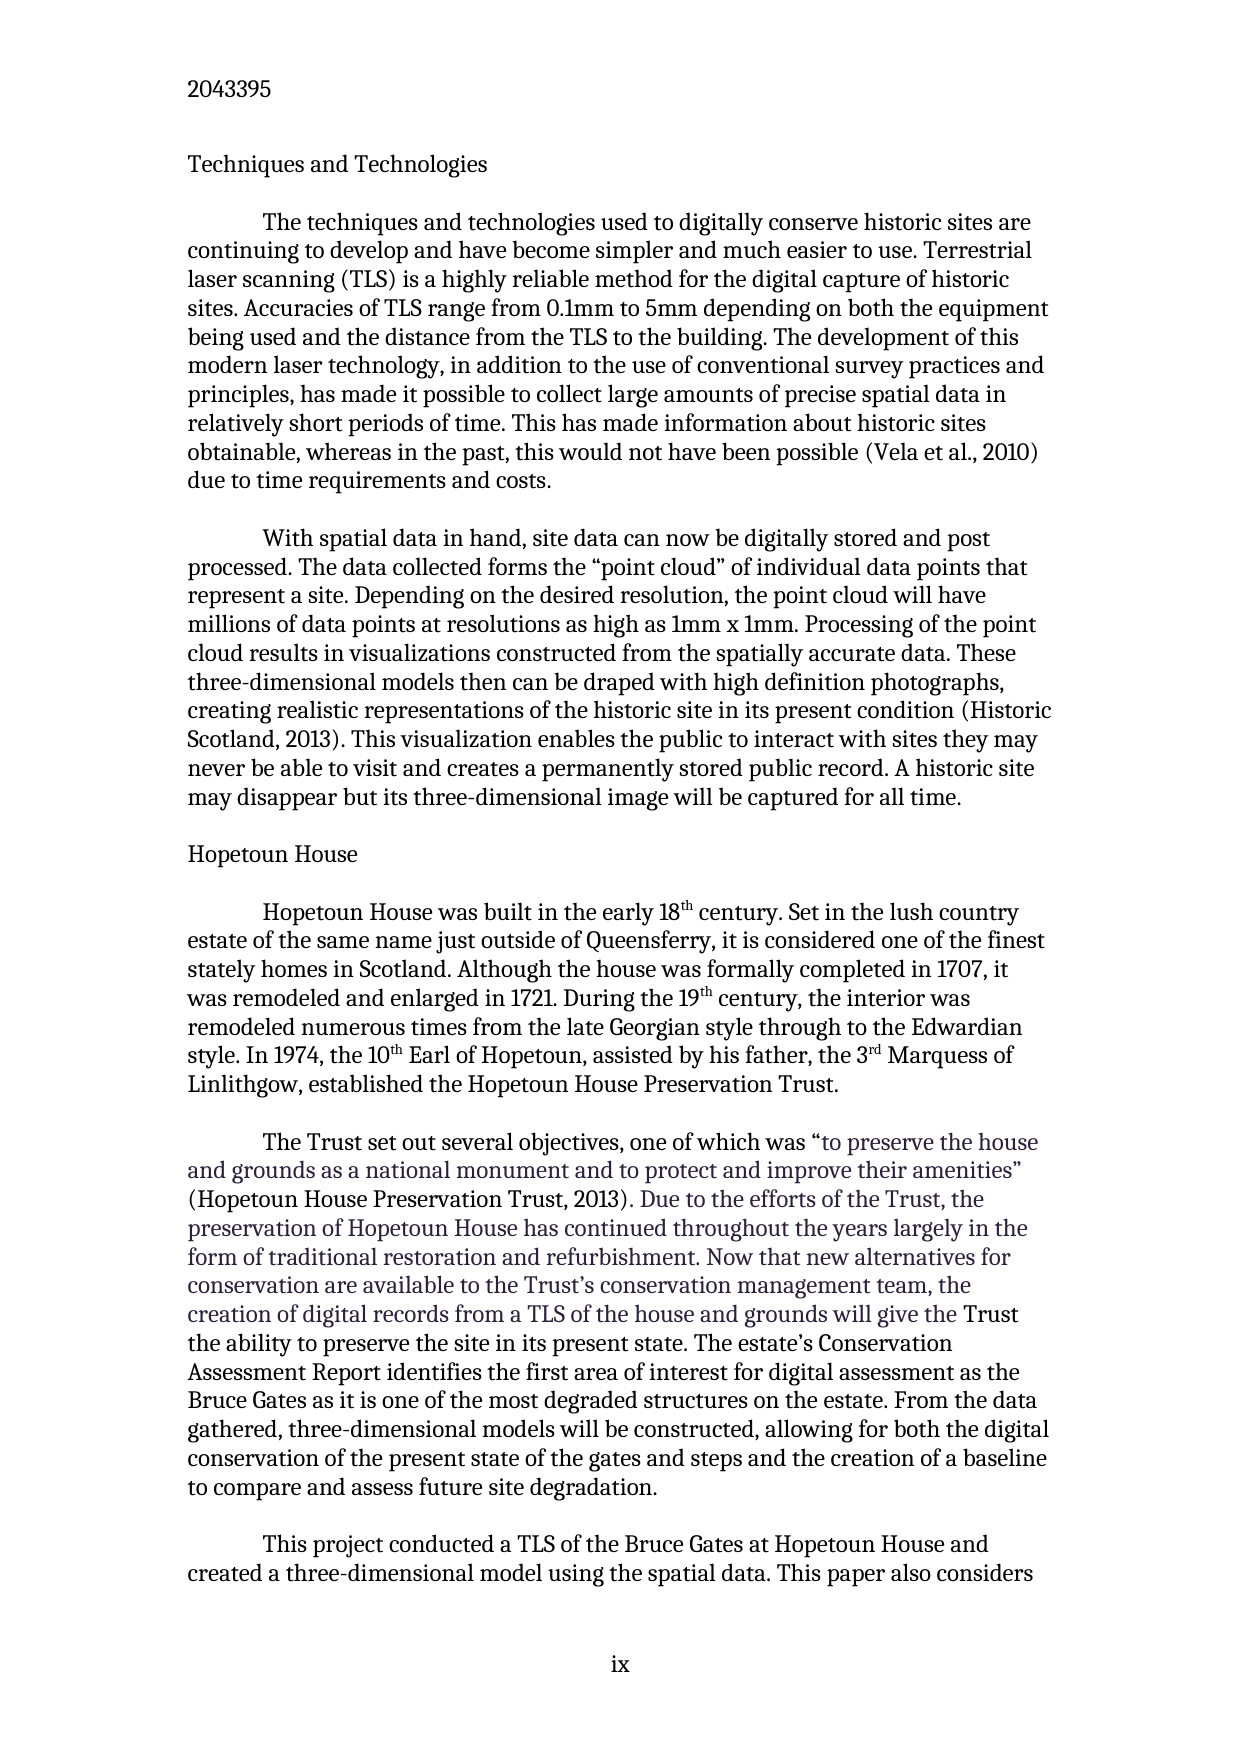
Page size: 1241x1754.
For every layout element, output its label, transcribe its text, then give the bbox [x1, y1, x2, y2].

text The techniques and technologies used to digitally conserve historic sites are continuing to develop and have become simpler and much easier to use. Terrestrial laser scanning (TLS) is a highly reliable method for the digital capture of historic sites. Accuracies of TLS range from 0.1mm to 5mm depending on both the equipment being used and the distance from the TLS to the building. The development of this modern laser technology, in addition to the use of conventional survey practices and principles, has made it possible to collect large amounts of precise spatial data in relatively short periods of time. This has made information about historic sites obtainable, whereas in the past, this would not have been possible due to time requirements and costs. [187, 207, 1053, 495]
text Techniques and Technologies [187, 150, 1053, 179]
text With spatial data in hand, site data can now be digitally stored and post processed. The data collected forms the “point cloud” of individual data points that represent a site. Depending on the desired resolution, the point cloud will have millions of data points at resolutions as high as 1mm x 1mm. Processing of the point cloud results in visualizations constructed from the spatially accurate data. These three-dimensional models then can be draped with high definition photographs, creating realistic representations of the historic site in its present condition. This visualization enables the public to interact with sites they may never be able to visit and creates a permanently stored public record. A historic site may disappear but its three-dimensional image will be captured for all time. [187, 524, 1053, 811]
text Hopetoun House [187, 840, 1053, 869]
text Hopetoun House was built in the early 18th century. Set in the lush country estate of the same name just outside of Queensferry, it is considered one of the finest stately homes in Scotland. Although the house was formally completed in 1707, it was remodeled and enlarged in 1721. During the 19th century, the interior was remodeled numerous times from the late Georgian style through to the Edwardian style. In 1974, the 10th Earl of Hopetoun, assisted by his father, the 3rd Marquess of Linlithgow, established the Hopetoun House Preservation Trust. [187, 897, 1053, 1099]
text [187, 1530, 1053, 1587]
text The Trust set out several objectives, one of which was “to preserve the house and grounds as a national monument and to protect and improve their amenities”. Due to the efforts of the Trust, the preservation of Hopetoun House has continued throughout the years largely in the form of traditional restoration and refurbishment. Now that new alternatives for conservation are available to the Trust’s conservation management team, the creation of digital records from a TLS of the house and grounds will give the Trust the ability to preserve the site in its present state. The estate’s Conservation Assessment Report identifies the first area of interest for digital assessment as the Bruce Gates as it is one of the most degraded structures on the estate. From the data gathered, three-dimensional models will be constructed, allowing for both the digital conservation of the present state of the gates and steps and the creation of a baseline to compare and assess future site degradation. [187, 1127, 1053, 1501]
